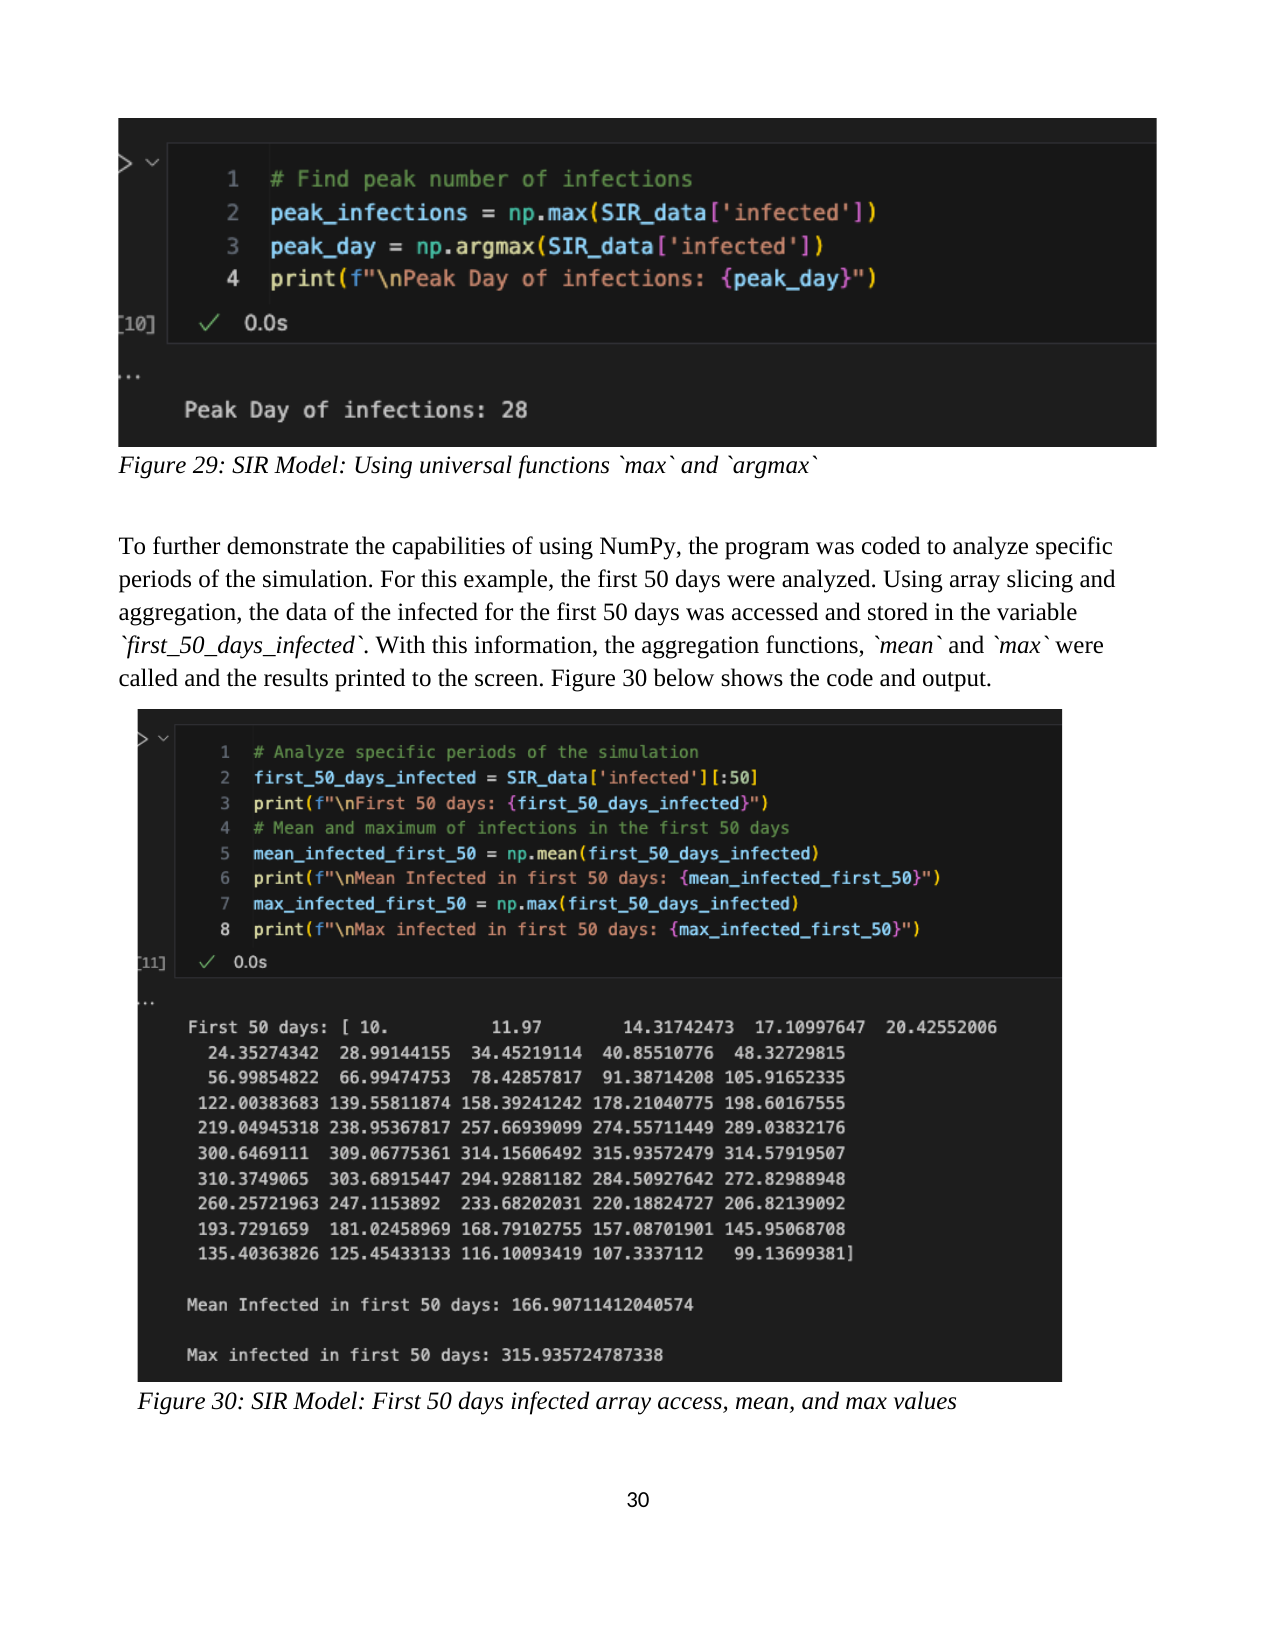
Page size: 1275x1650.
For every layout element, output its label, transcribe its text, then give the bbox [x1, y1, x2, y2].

picture [137, 709, 1063, 1382]
text To further demonstrate the capabilities of using NumPy, the program was coded to analyze specific periods of the simulation. For this example, the first 50 days were analyzed. Using array slicing and aggregation, the data of the infected for the first 50 days was accessed and stored in the variable `first_50_days_infected`. With this information, the aggregation functions, `mean` and `max` were called and the results printed to the screen. Figure 30 below shows the code and output. [118, 531, 1157, 692]
picture [118, 118, 1157, 447]
